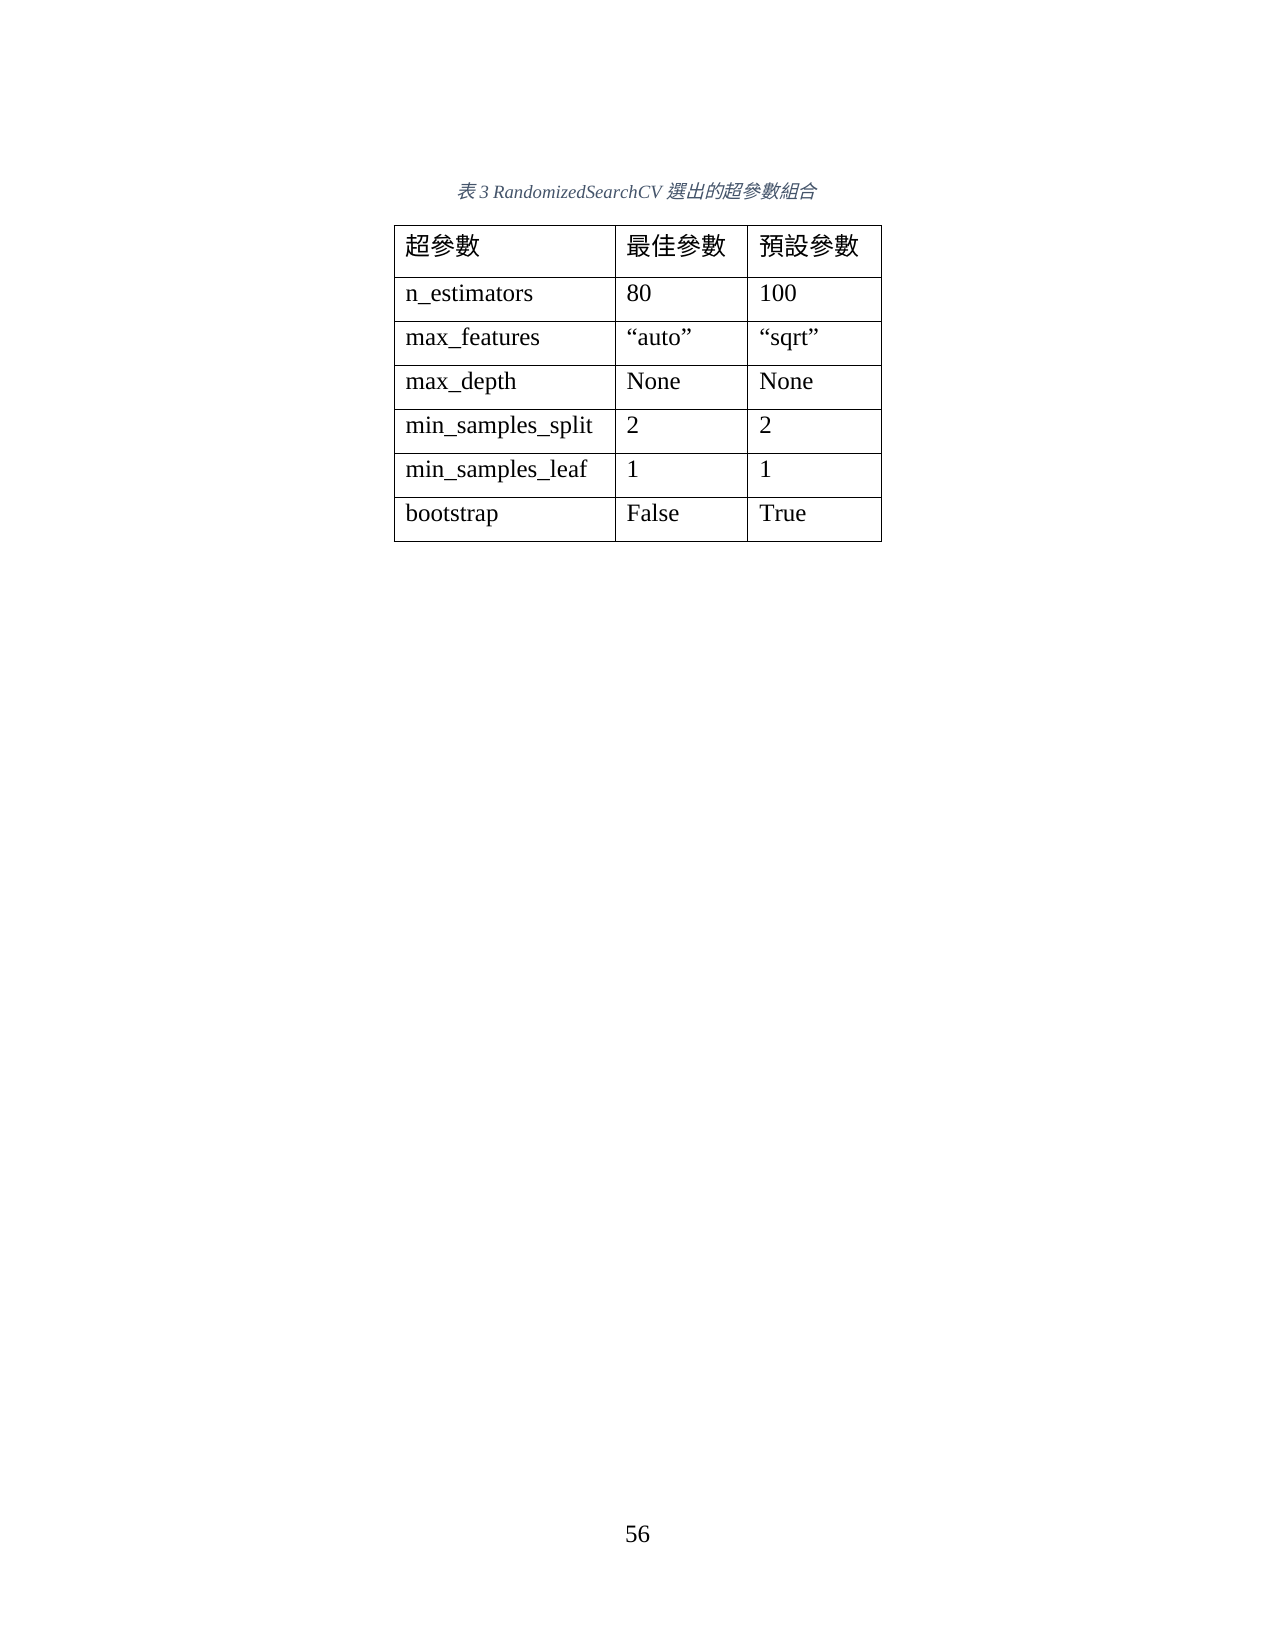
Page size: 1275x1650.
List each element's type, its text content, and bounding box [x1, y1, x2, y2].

table_cell 100 [748, 278, 881, 321]
table_cell 2 [616, 410, 747, 453]
table_cell None [616, 366, 747, 409]
table_cell “auto” [616, 322, 747, 365]
table_cell max_features [395, 322, 615, 365]
table_cell “sqrt” [748, 322, 881, 365]
table_cell 1 [616, 454, 747, 497]
table_cell min_samples_split [395, 410, 615, 453]
table_cell n_estimators [395, 278, 615, 321]
table_cell 1 [748, 454, 881, 497]
table_cell min_samples_leaf [395, 454, 615, 497]
table_cell 2 [748, 410, 881, 453]
table_header 預設參數 [748, 226, 881, 277]
table_cell None [748, 366, 881, 409]
text 表 3 RandomizedSearchCV 選出的超參數組合 [177, 177, 1098, 204]
table_cell True [748, 498, 881, 541]
table_cell 80 [616, 278, 747, 321]
table_cell max_depth [395, 366, 615, 409]
table_header 最佳參數 [616, 226, 747, 277]
table_cell False [616, 498, 747, 541]
table_header 超參數 [395, 226, 615, 277]
table_cell bootstrap [395, 498, 615, 541]
